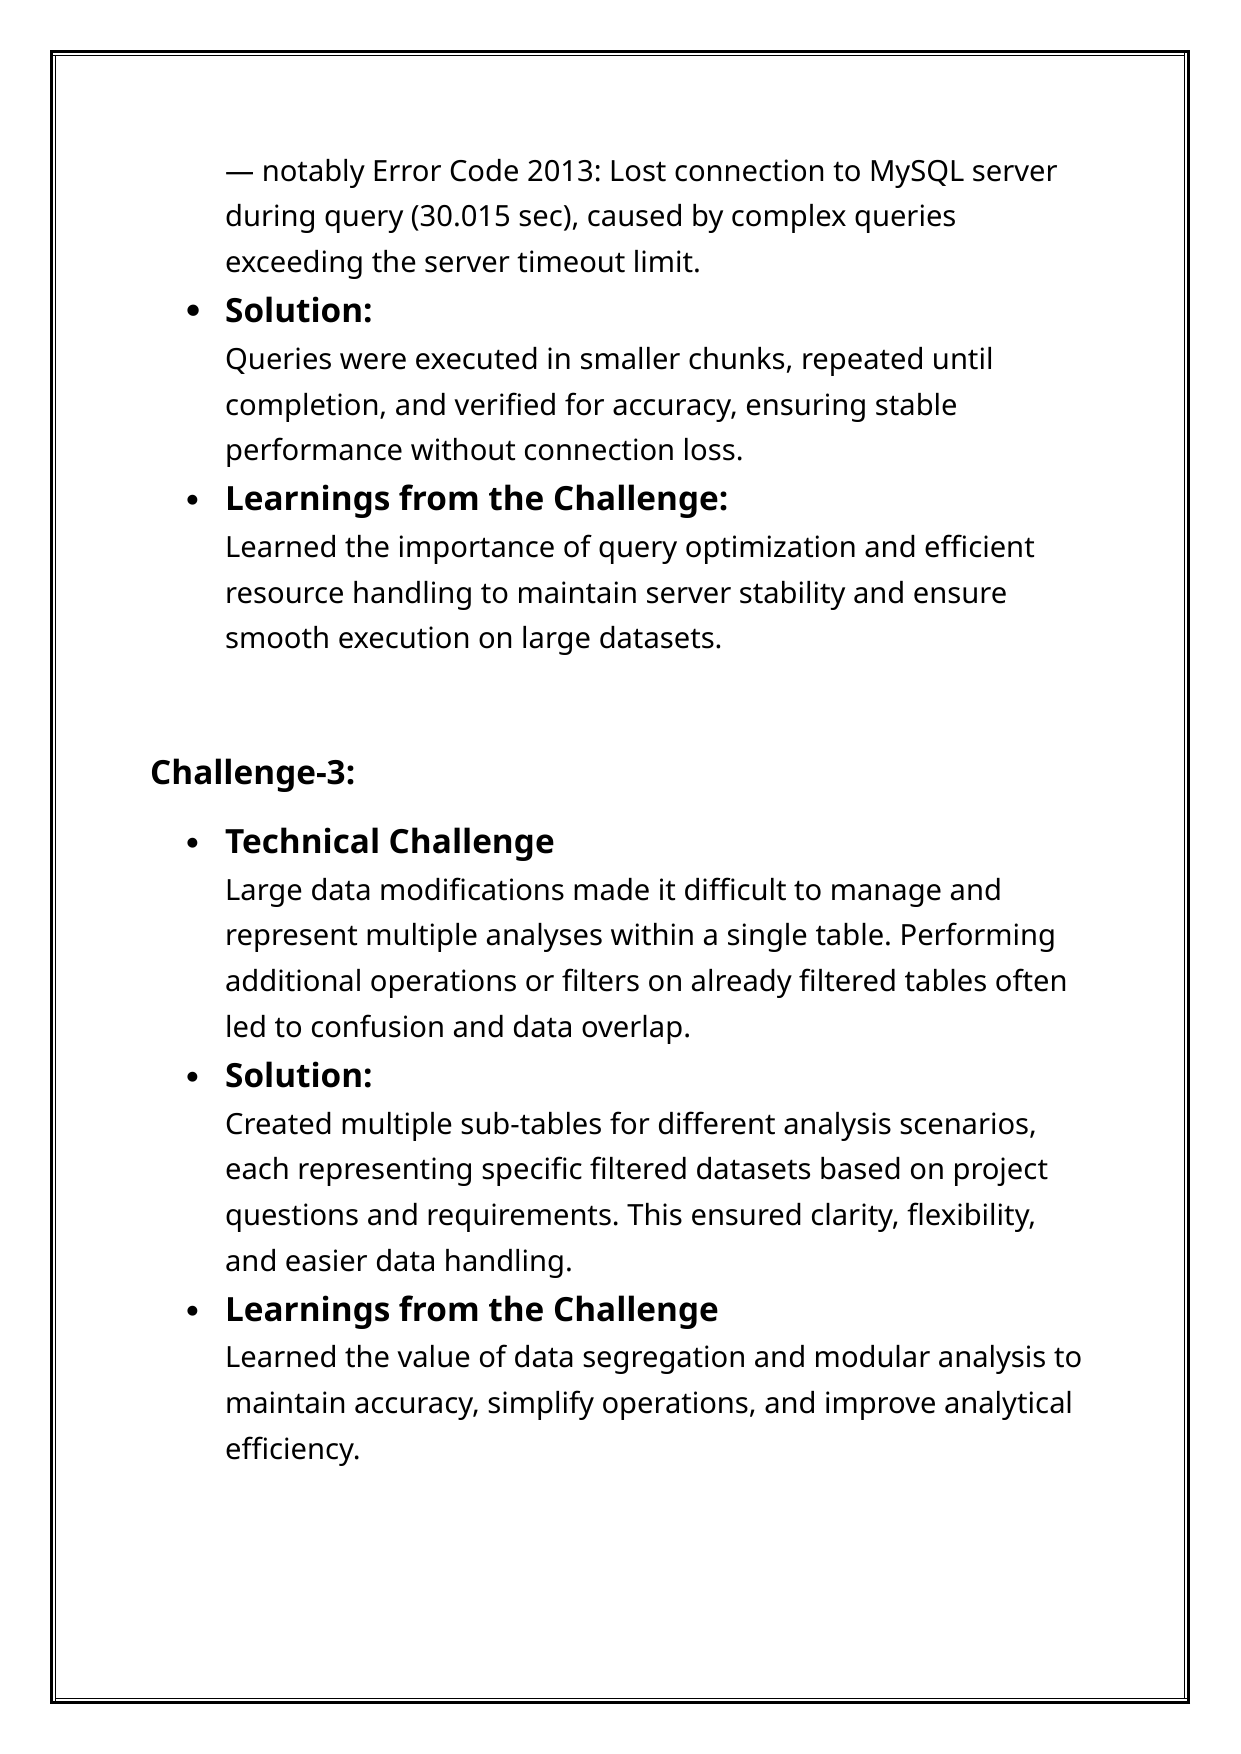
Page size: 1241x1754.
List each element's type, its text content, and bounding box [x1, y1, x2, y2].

list Solution: Created multiple sub-tables for different analysis scenarios, each representing specific filtered datasets based on project questions and requirements. This ensured clarity, flexibility, and easier data handling. [187, 1052, 1090, 1279]
list Solution: Queries were executed in smaller chunks, repeated until completion, and verified for accuracy, ensuring stable performance without connection loss. [187, 287, 1090, 469]
list Technical Challenge Large data modifications made it difficult to manage and represent multiple analyses within a single table. Performing additional operations or filters on already filtered tables often led to confusion and data overlap. [187, 818, 1090, 1046]
text Challenge-3: [150, 749, 1090, 794]
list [187, 150, 1090, 281]
list Learnings from the Challenge: Learned the importance of query optimization and efficient resource handling to maintain server stability and ensure smooth execution on large datasets. [187, 475, 1090, 657]
list Learnings from the Challenge Learned the value of data segregation and modular analysis to maintain accuracy, simplify operations, and improve analytical efficiency. [187, 1285, 1090, 1468]
